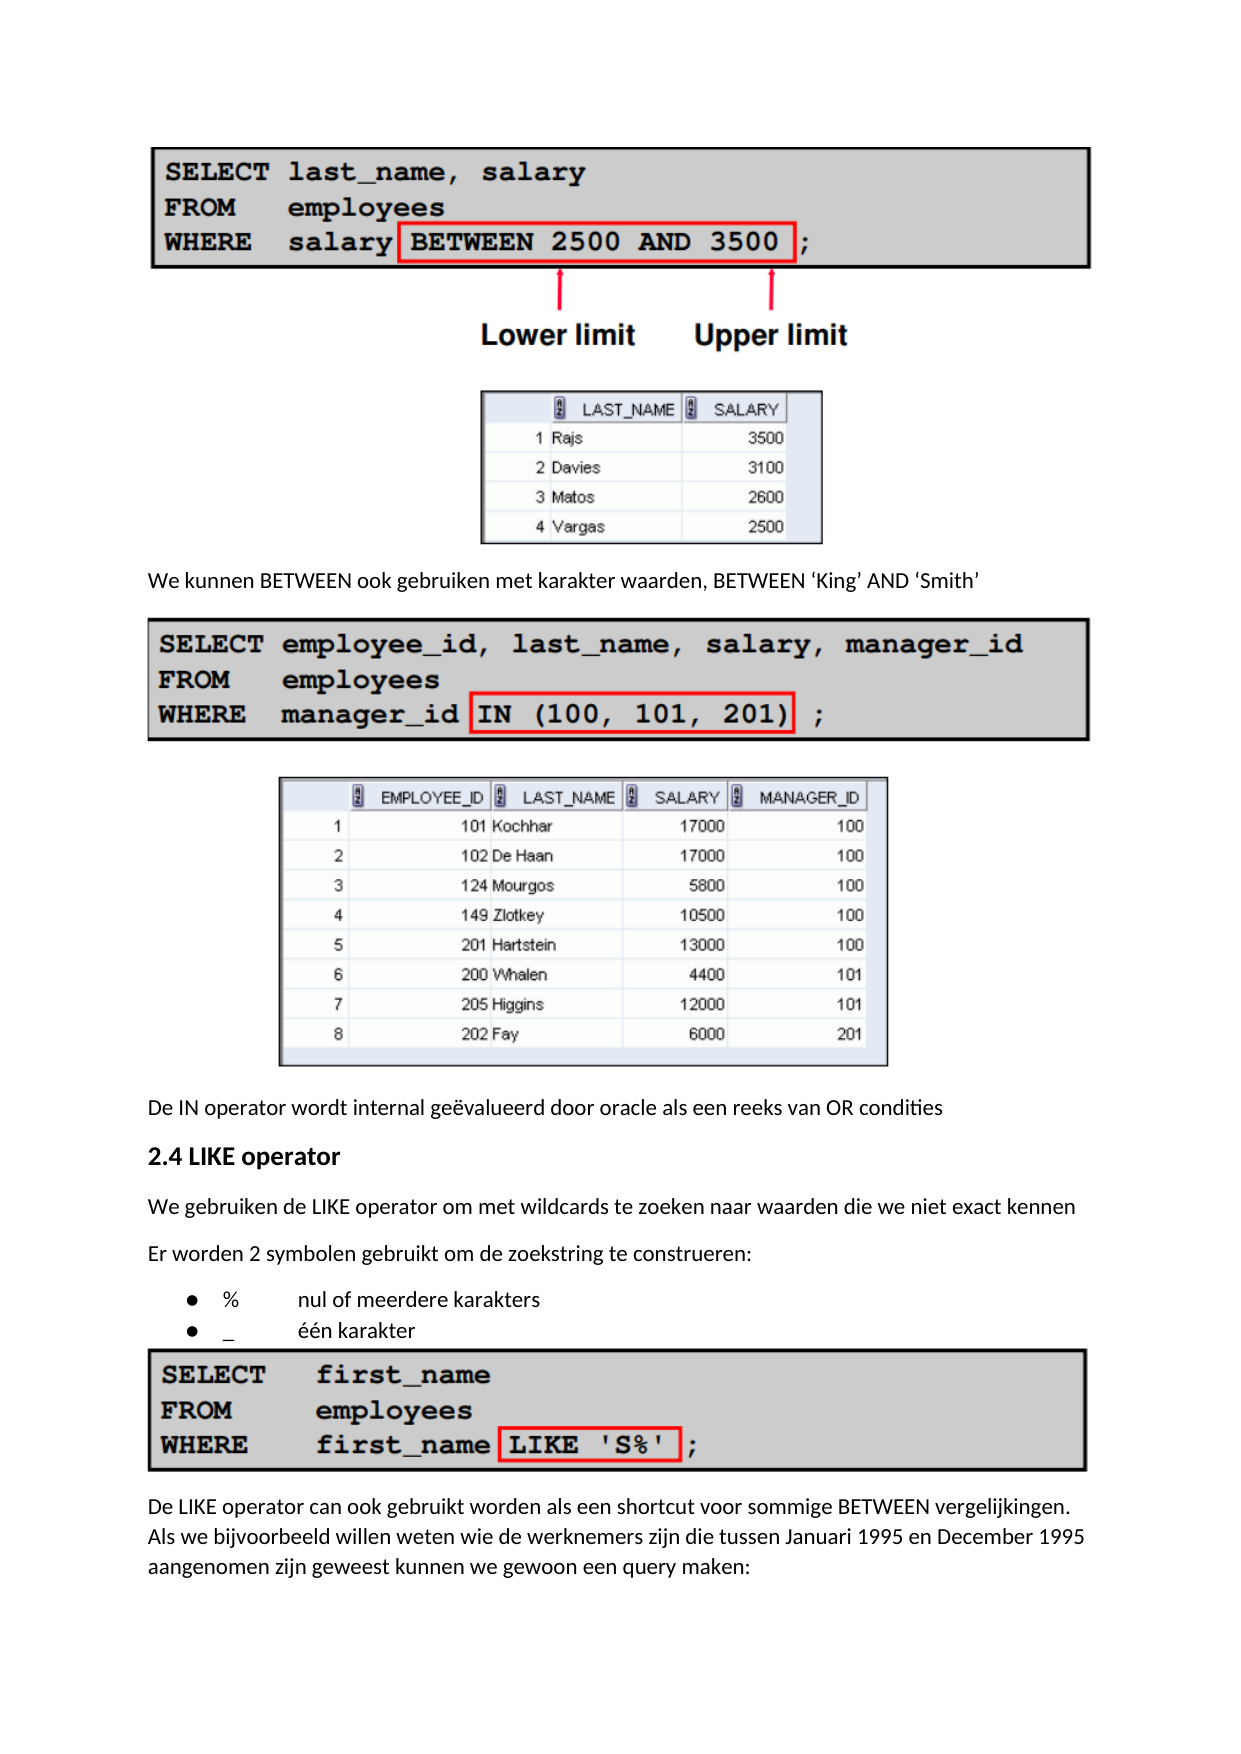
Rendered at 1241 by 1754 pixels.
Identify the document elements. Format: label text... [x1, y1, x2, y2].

text 2.4 LIKE operator [148, 1139, 1093, 1172]
list % nul of meerdere karakters [185, 1286, 1093, 1313]
picture [147, 613, 1093, 1074]
list _ één karakter [185, 1316, 1093, 1344]
text We kunnen BETWEEN ook gebruiken met karakter waarden, BETWEEN ‘King’ AND ‘Smith’ [148, 566, 1093, 594]
picture [147, 147, 1093, 548]
text We gebruiken de LIKE operator om met wildcards te zoeken naar waarden die we niet exact kennen [148, 1192, 1093, 1220]
text Er worden 2 symbolen gebruikt om de zoekstring te construeren: [148, 1239, 1093, 1267]
text De IN operator wordt internal geëvalueerd door oracle als een reeks van OR condities [148, 1093, 1093, 1121]
picture [147, 1346, 1093, 1473]
text De LIKE operator can ook gebruikt worden als een shortcut voor sommige BETWEEN vergelijkingen. Als we bijvoorbeeld willen weten wie de werknemers zijn die tussen Januari 1995 en December 1995 aangenomen zijn geweest kunnen we gewoon een query maken: [148, 1492, 1093, 1580]
